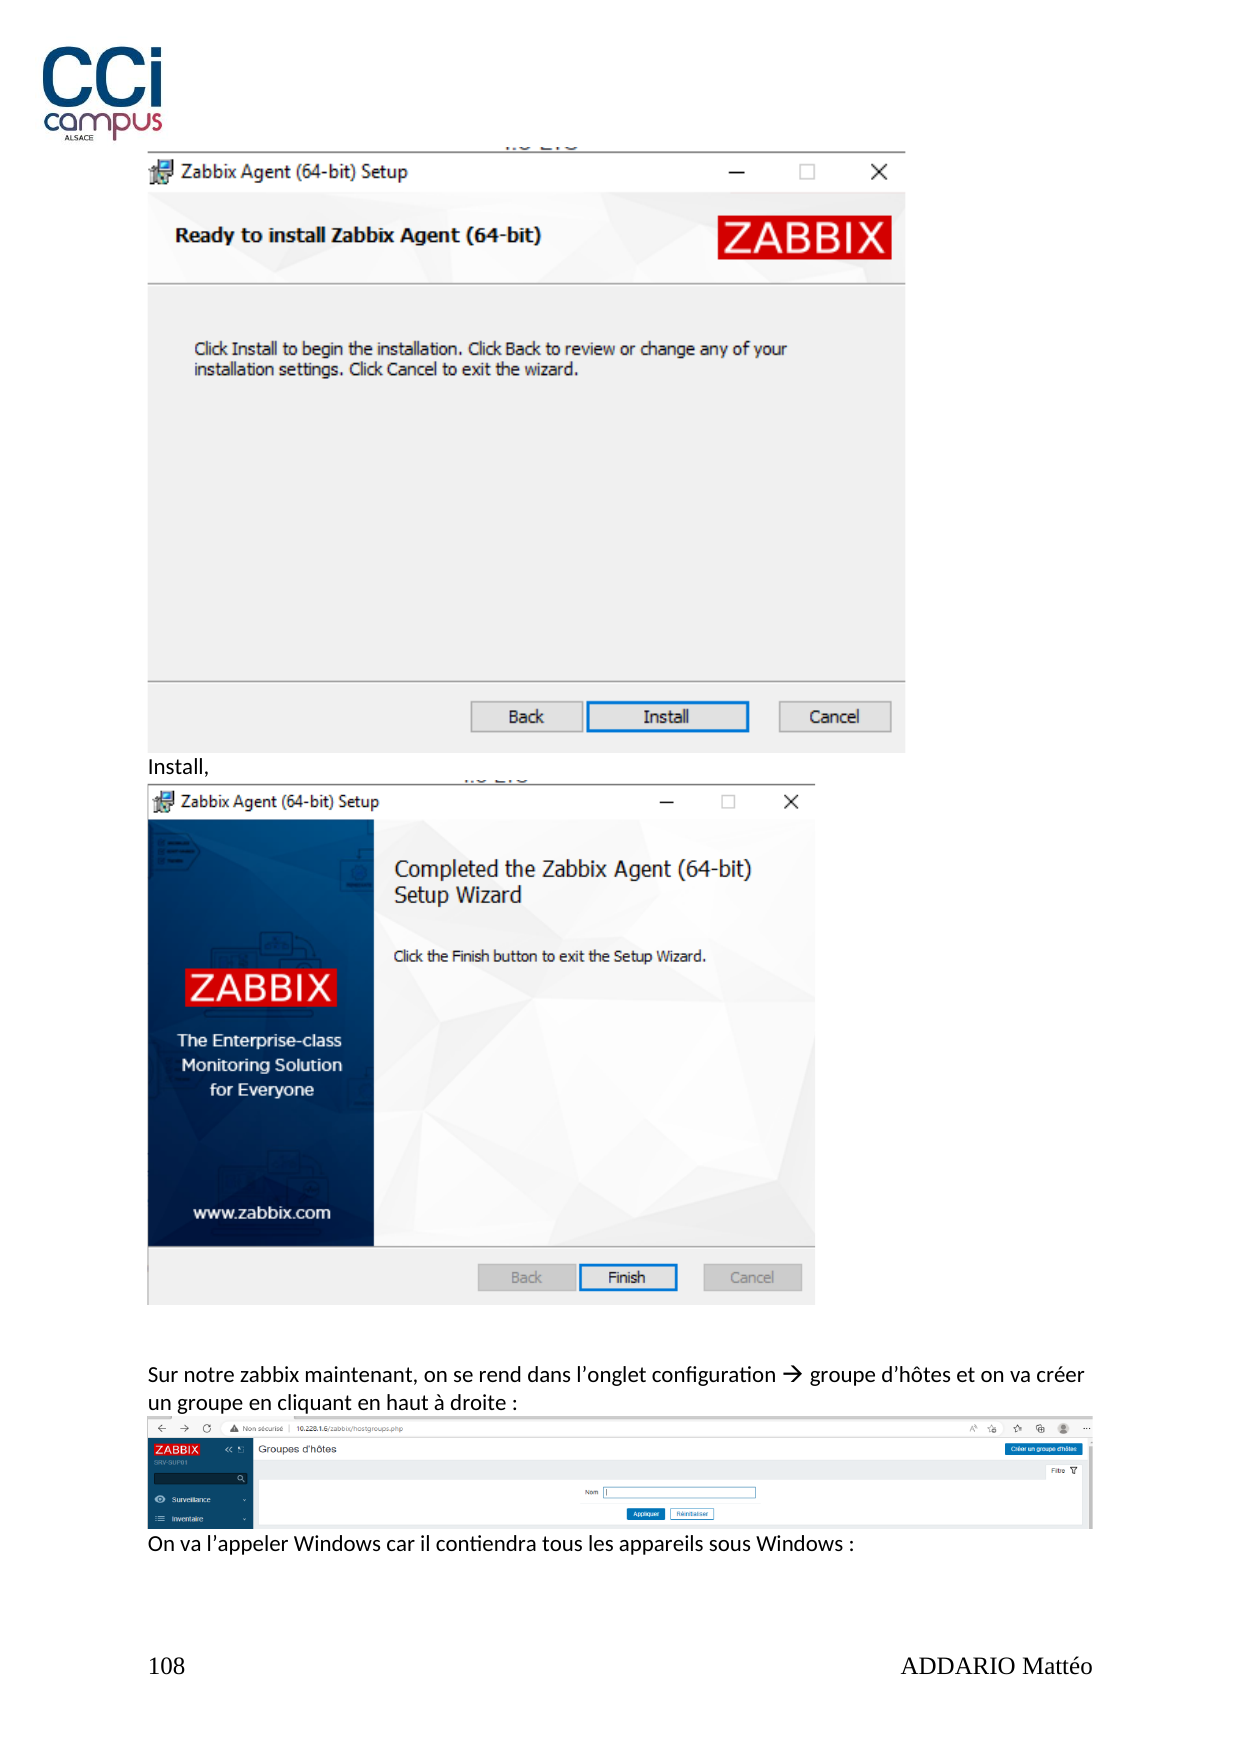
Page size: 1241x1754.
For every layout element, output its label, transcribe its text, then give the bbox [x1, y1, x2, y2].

picture [147, 780, 816, 1305]
text Sur notre zabbix maintenant, on se rend dans l’onglet configuration groupe d’hôtes et on va créer un groupe en cliquant en haut à droite : [148, 1361, 1093, 1416]
picture [147, 1416, 1093, 1529]
text Install, [148, 752, 1093, 780]
picture [35, 26, 906, 753]
text On va l’appeler Windows car il contiendra tous les appareils sous Windows : [148, 1529, 1093, 1557]
